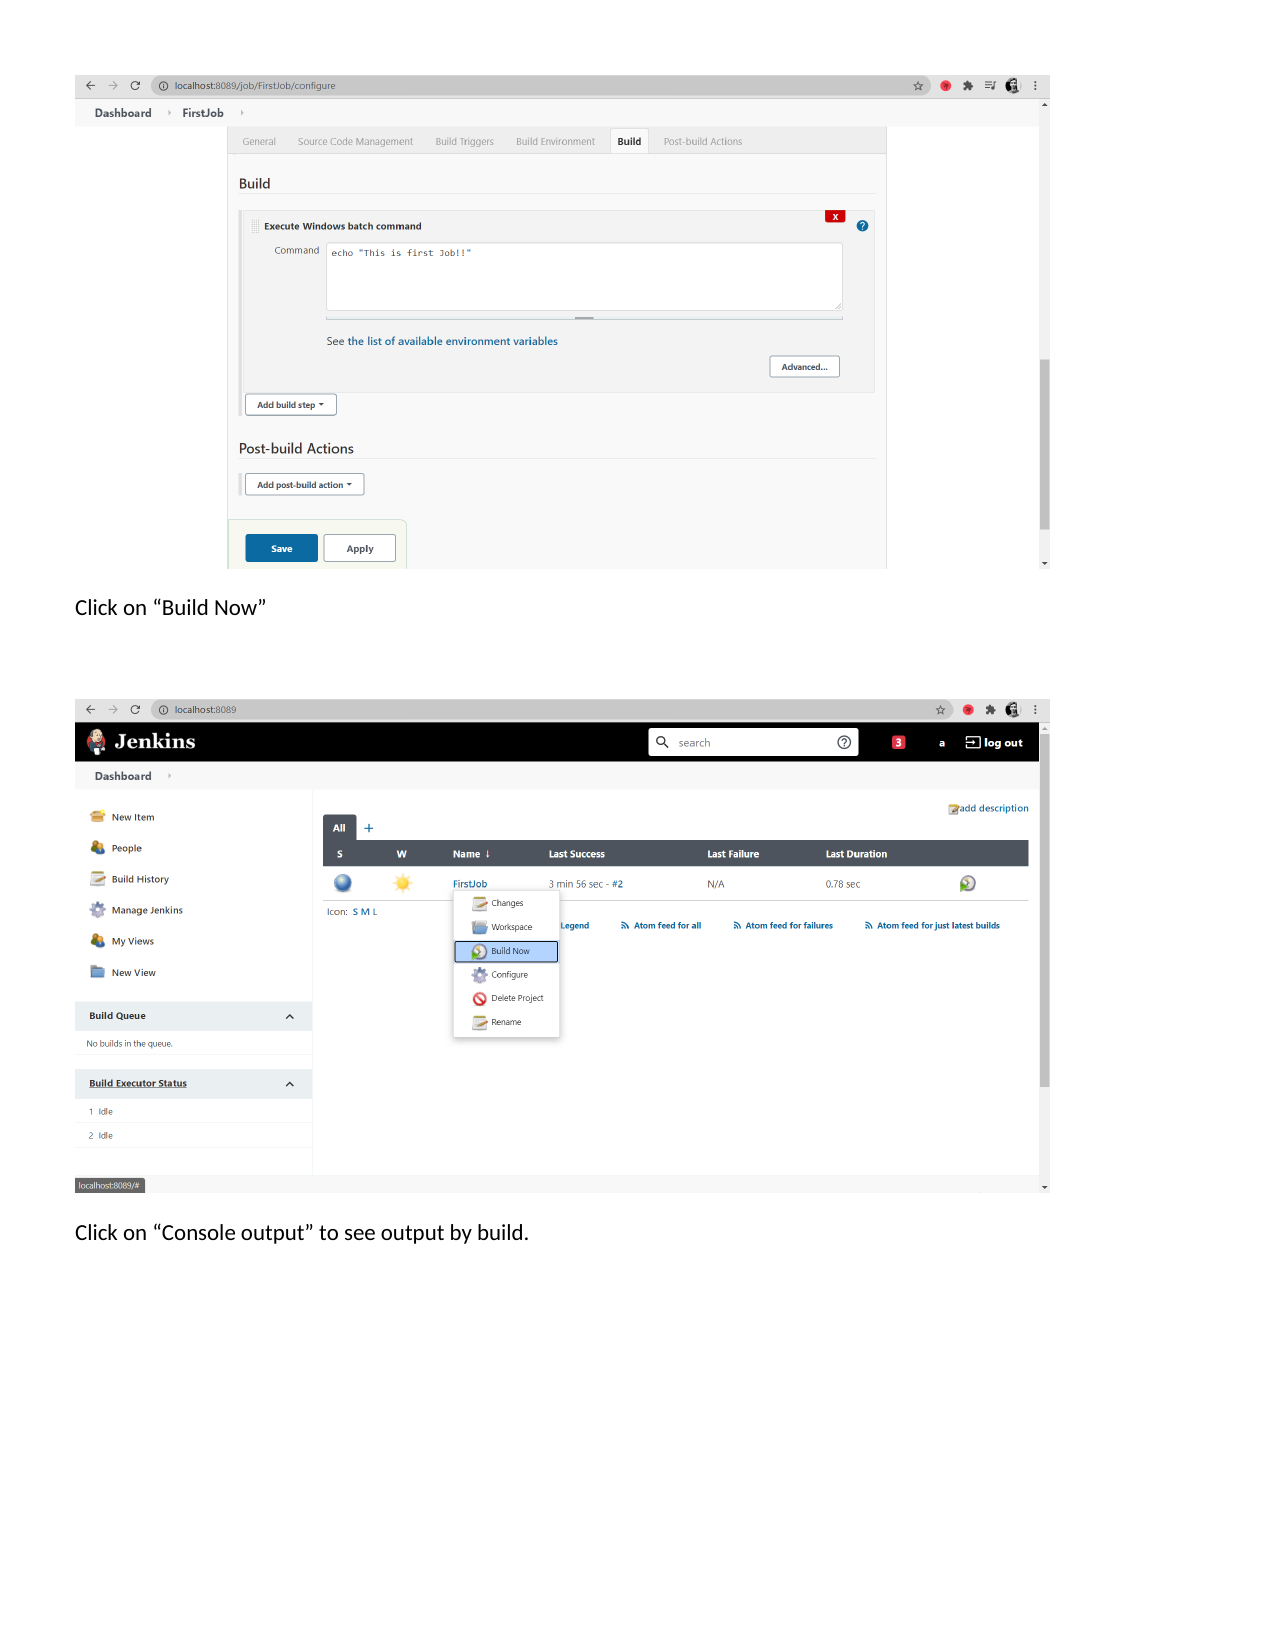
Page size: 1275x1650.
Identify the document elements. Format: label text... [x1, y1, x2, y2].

picture [75, 75, 1050, 569]
text Click on “Console output” to see output by build. [75, 1218, 1200, 1246]
text Click on “Build Now” [75, 593, 1200, 621]
picture [75, 699, 1050, 1193]
